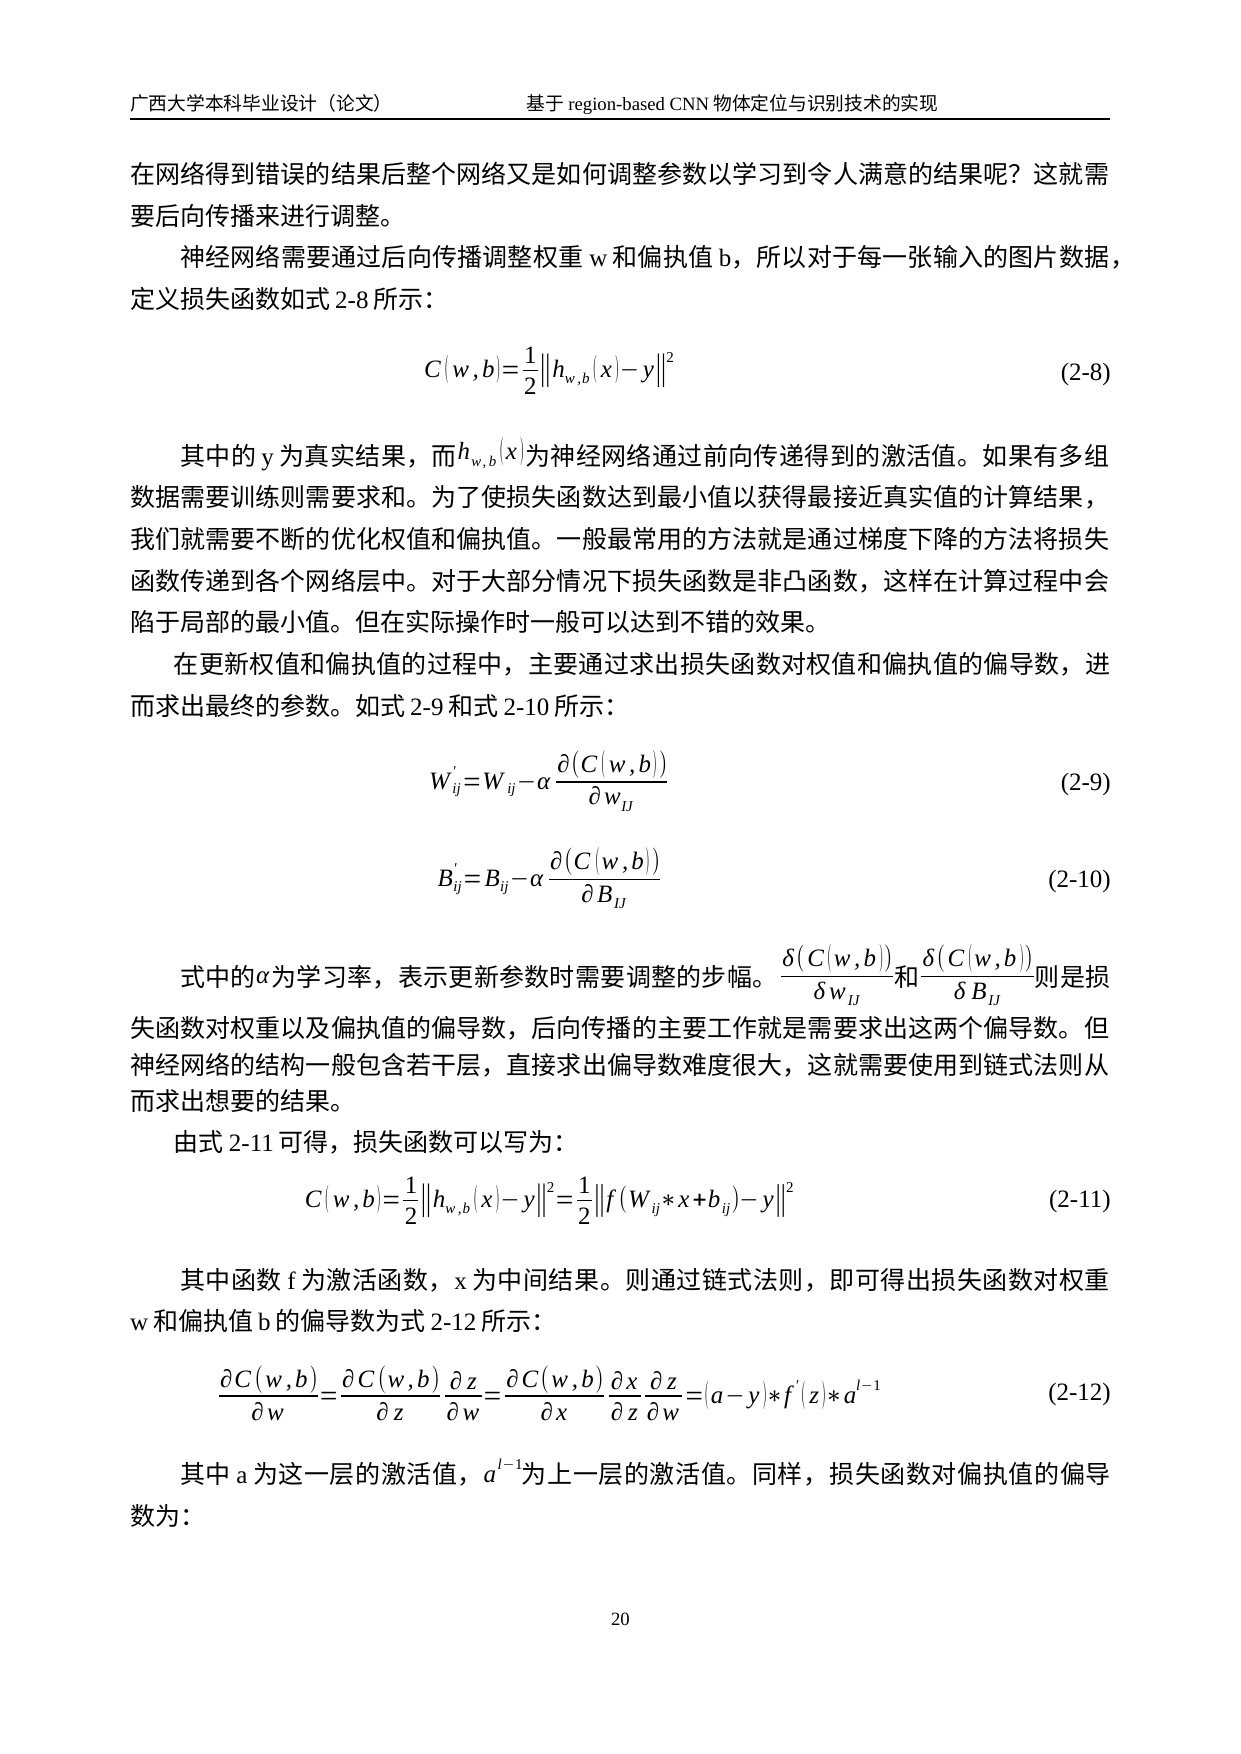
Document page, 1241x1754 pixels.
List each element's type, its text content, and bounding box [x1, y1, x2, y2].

text 式中的为学习率，表示更新参数时需要调整的步幅。和则是损失函数对权重以及偏执值的偏导数，后向传播的主要工作就是需要求出这两个偏导数。但神经网络的结构一般包含若干层，直接求出偏导数难度很大，这就需要使用到链式法则从而求出想要的结果。 [130, 943, 1110, 1118]
text 神经网络需要通过后向传播调整权重w和偏执值b，所以对于每一张输入的图片数据，定义损失函数如式2-8所示： [130, 233, 1110, 317]
text 其中的y为真实结果，而为神经网络通过前向传递得到的激活值。如果有多组数据需要训练则需要求和。为了使损失函数达到最小值以获得最接近真实值的计算结果，我们就需要不断的优化权值和偏执值。一般最常用的方法就是通过梯度下降的方法将损失函数传递到各个网络层中。对于大部分情况下损失函数是非凸函数，这样在计算过程中会陷于局部的最小值。但在实际操作时一般可以达到不错的效果。 [130, 432, 1110, 640]
table_header [130, 329, 968, 419]
text 由式2-11可得，损失函数可以写为： [130, 1118, 1110, 1159]
text 其中a为这一层的激活值，为上一层的激活值。同样，损失函数对偏执值的偏导数为： [130, 1450, 1110, 1534]
table_header (2-9) [968, 736, 1122, 833]
table_header [130, 1159, 968, 1243]
table_header (2-12) [968, 1352, 1122, 1438]
text 在更新权值和偏执值的过程中，主要通过求出损失函数对权值和偏执值的偏导数，进而求出最终的参数。如式2-9和式2-10所示： [130, 640, 1110, 723]
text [130, 150, 1110, 233]
table_header (2-8) [968, 329, 1122, 419]
table_header [130, 736, 968, 833]
table_cell [130, 833, 968, 930]
table_header (2-11) [968, 1159, 1122, 1243]
table_cell (2-10) [968, 833, 1122, 930]
text 其中函数f为激活函数，x为中间结果。则通过链式法则，即可得出损失函数对权重w和偏执值b的偏导数为式2-12所示： [130, 1256, 1110, 1339]
table_header [130, 1352, 968, 1438]
